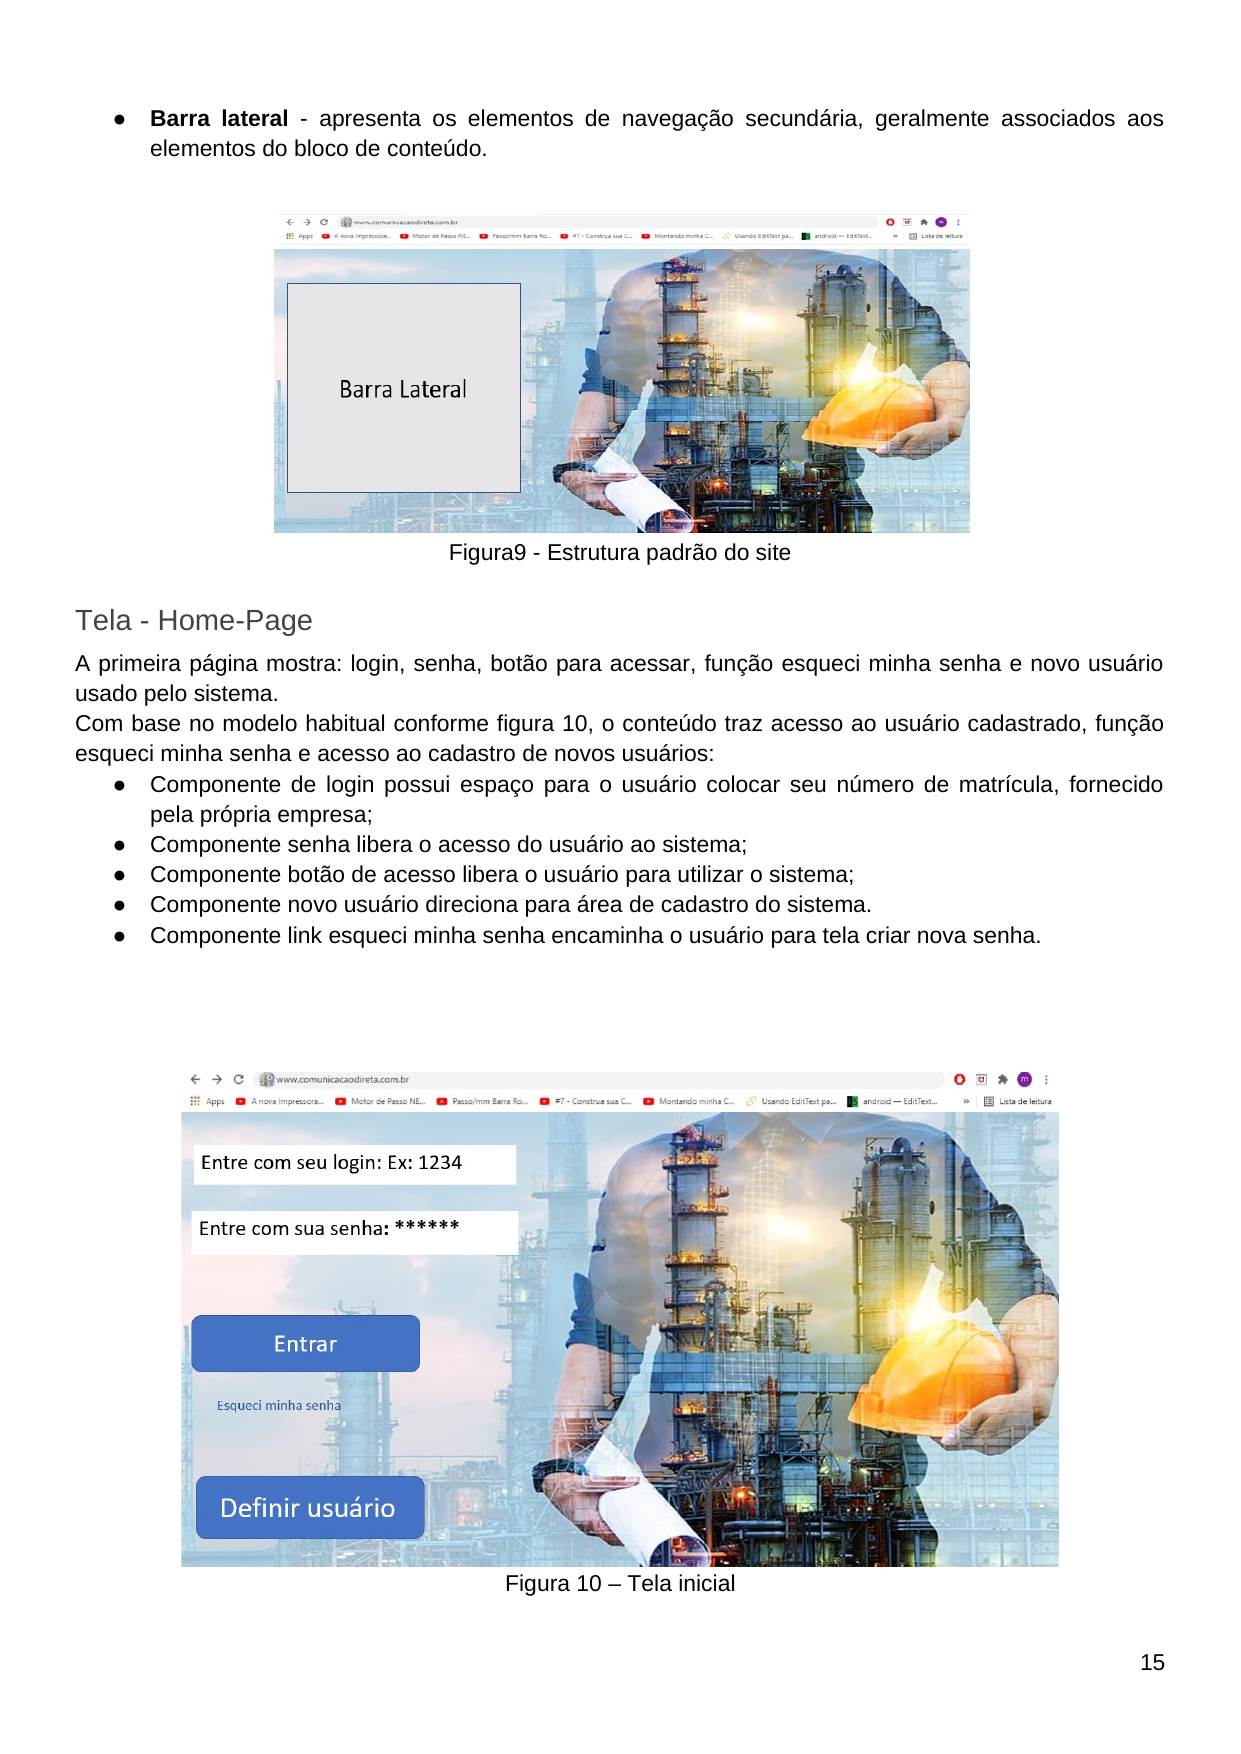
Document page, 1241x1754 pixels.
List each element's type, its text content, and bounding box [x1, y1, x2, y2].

text Com base no modelo habitual conforme figura 10, o conteúdo traz acesso ao usuário cadastrado, função esqueci minha senha e acesso ao cadastro de novos usuários: [75, 710, 1165, 767]
list Componente de login possui espaço para o usuário colocar seu número de matrícula, fornecido pela própria empresa; [112, 771, 1165, 827]
picture [181, 1072, 1059, 1567]
list Componente senha libera o acesso do usuário ao sistema; [112, 831, 1165, 857]
picture [263, 195, 977, 536]
text Figura9 - Estrutura padrão do site [75, 539, 1165, 566]
text A primeira página mostra: login, senha, botão para acessar, função esqueci minha senha e novo usuário usado pelo sistema. [75, 650, 1165, 706]
list Componente novo usuário direciona para área de cadastro do sistema. [112, 891, 1165, 918]
list Componente link esqueci minha senha encaminha o usuário para tela criar nova senha. [112, 922, 1165, 948]
list Componente botão de acesso libera o usuário para utilizar o sistema; [112, 861, 1165, 887]
subtitle Tela - Home-Page [75, 603, 1165, 636]
list Barra lateral - apresenta os elementos de navegação secundária, geralmente associados aos elementos do bloco de conteúdo. [112, 105, 1165, 162]
text Figura 10 – Tela inicial [75, 1570, 1165, 1597]
